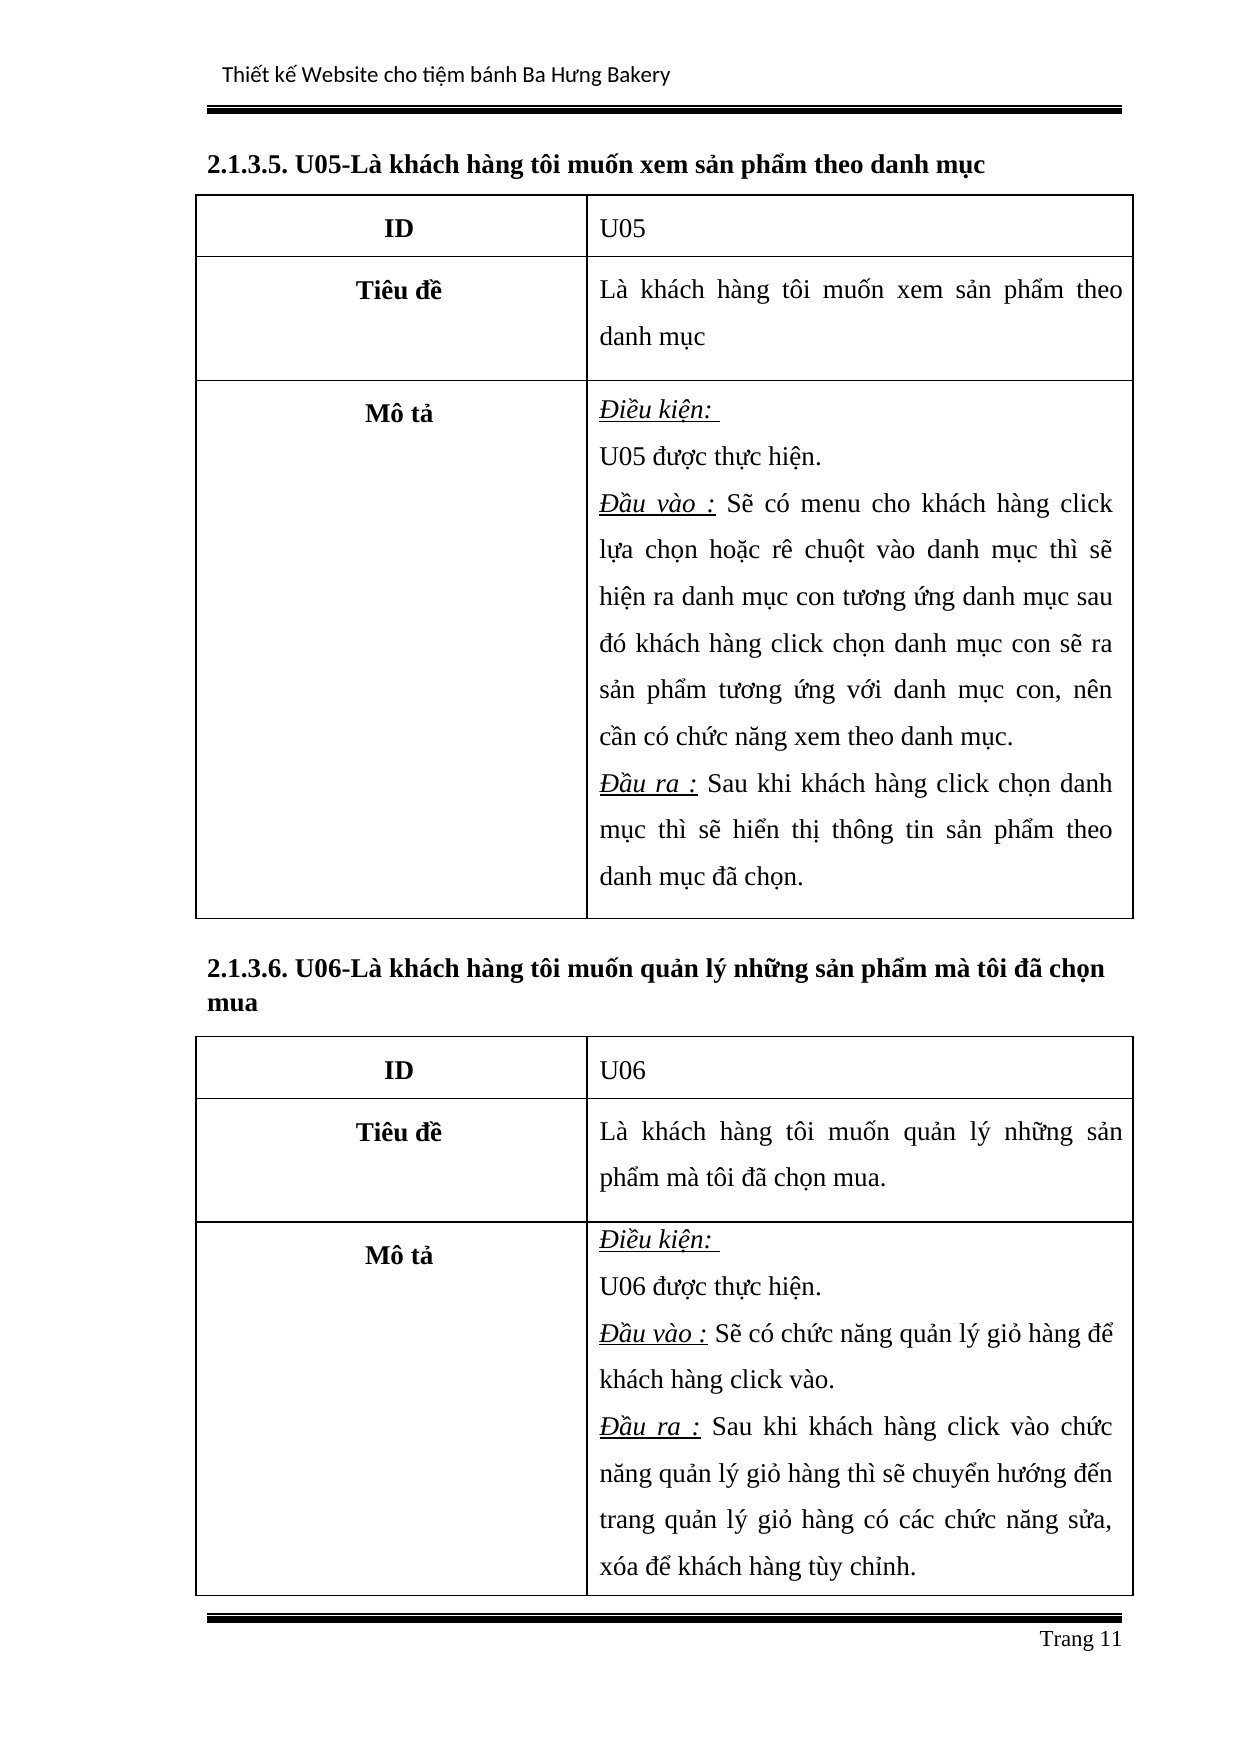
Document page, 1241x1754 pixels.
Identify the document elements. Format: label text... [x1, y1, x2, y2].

table_header U06 [588, 1037, 1132, 1098]
table_cell Mô tả [197, 1223, 586, 1595]
table_cell Tiêu đề [197, 1099, 586, 1221]
table_cell Là khách hàng tôi muốn xem sản phẩm theo danh mục [588, 257, 1132, 379]
list 2.1.3.5. U05-Là khách hàng tôi muốn xem sản phẩm theo danh mục [207, 148, 1122, 179]
table_cell Là khách hàng tôi muốn quản lý những sản phẩm mà tôi đã chọn mua. [588, 1099, 1132, 1221]
table_cell Điều kiện: U05 được thực hiện. Đầu vào : Sẽ có menu cho khách hàng click lựa chọn hoặc rê chuột vào danh mục thì sẽ hiện ra danh mục con tương ứng danh mục sau đó khách hàng click chọn danh mục con sẽ ra sản phẩm tương ứng với danh mục con, nên cần có chức năng xem theo danh mục. Đầu ra : Sau khi khách hàng click chọn danh mục thì sẽ hiển thị thông tin sản phẩm theo danh mục đã chọn. [588, 381, 1132, 917]
list 2.1.3.6. U06-Là khách hàng tôi muốn quản lý những sản phẩm mà tôi đã chọn mua [207, 952, 1122, 1017]
table_cell Điều kiện: U06 được thực hiện. Đầu vào : Sẽ có chức năng quản lý giỏ hàng để khách hàng click vào. Đầu ra : Sau khi khách hàng click vào chức năng quản lý giỏ hàng thì sẽ chuyển hướng đến trang quản lý giỏ hàng có các chức năng sửa, xóa để khách hàng tùy chỉnh. [588, 1223, 1132, 1595]
table_header ID [197, 196, 586, 256]
table_cell Tiêu đề [197, 257, 586, 379]
table_header U05 [588, 196, 1132, 256]
table_header ID [197, 1037, 586, 1098]
table_cell Mô tả [197, 381, 586, 917]
